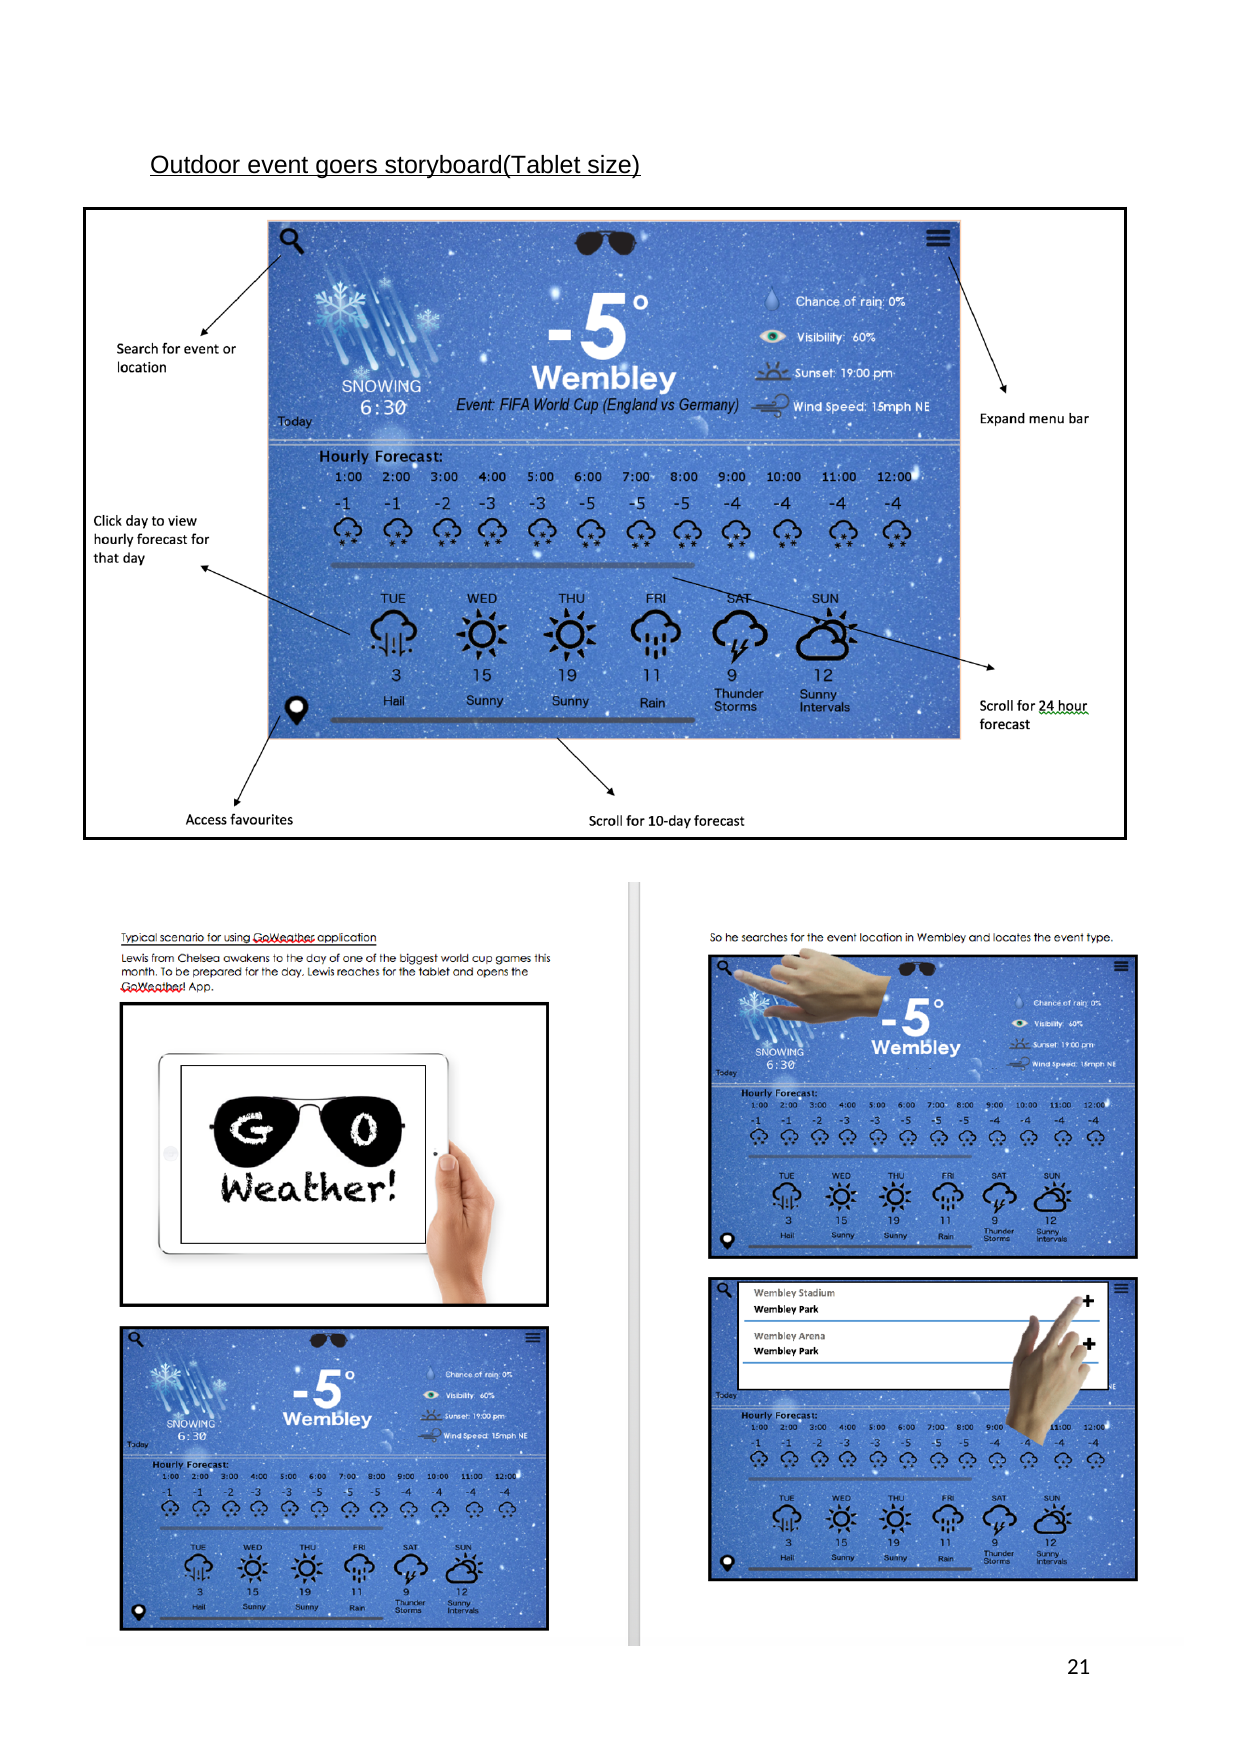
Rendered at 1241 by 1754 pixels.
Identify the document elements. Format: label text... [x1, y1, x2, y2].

text Outdoor event goers storyboard(Tablet size) [150, 150, 1090, 179]
picture [83, 882, 1183, 1645]
picture [86, 210, 1124, 837]
